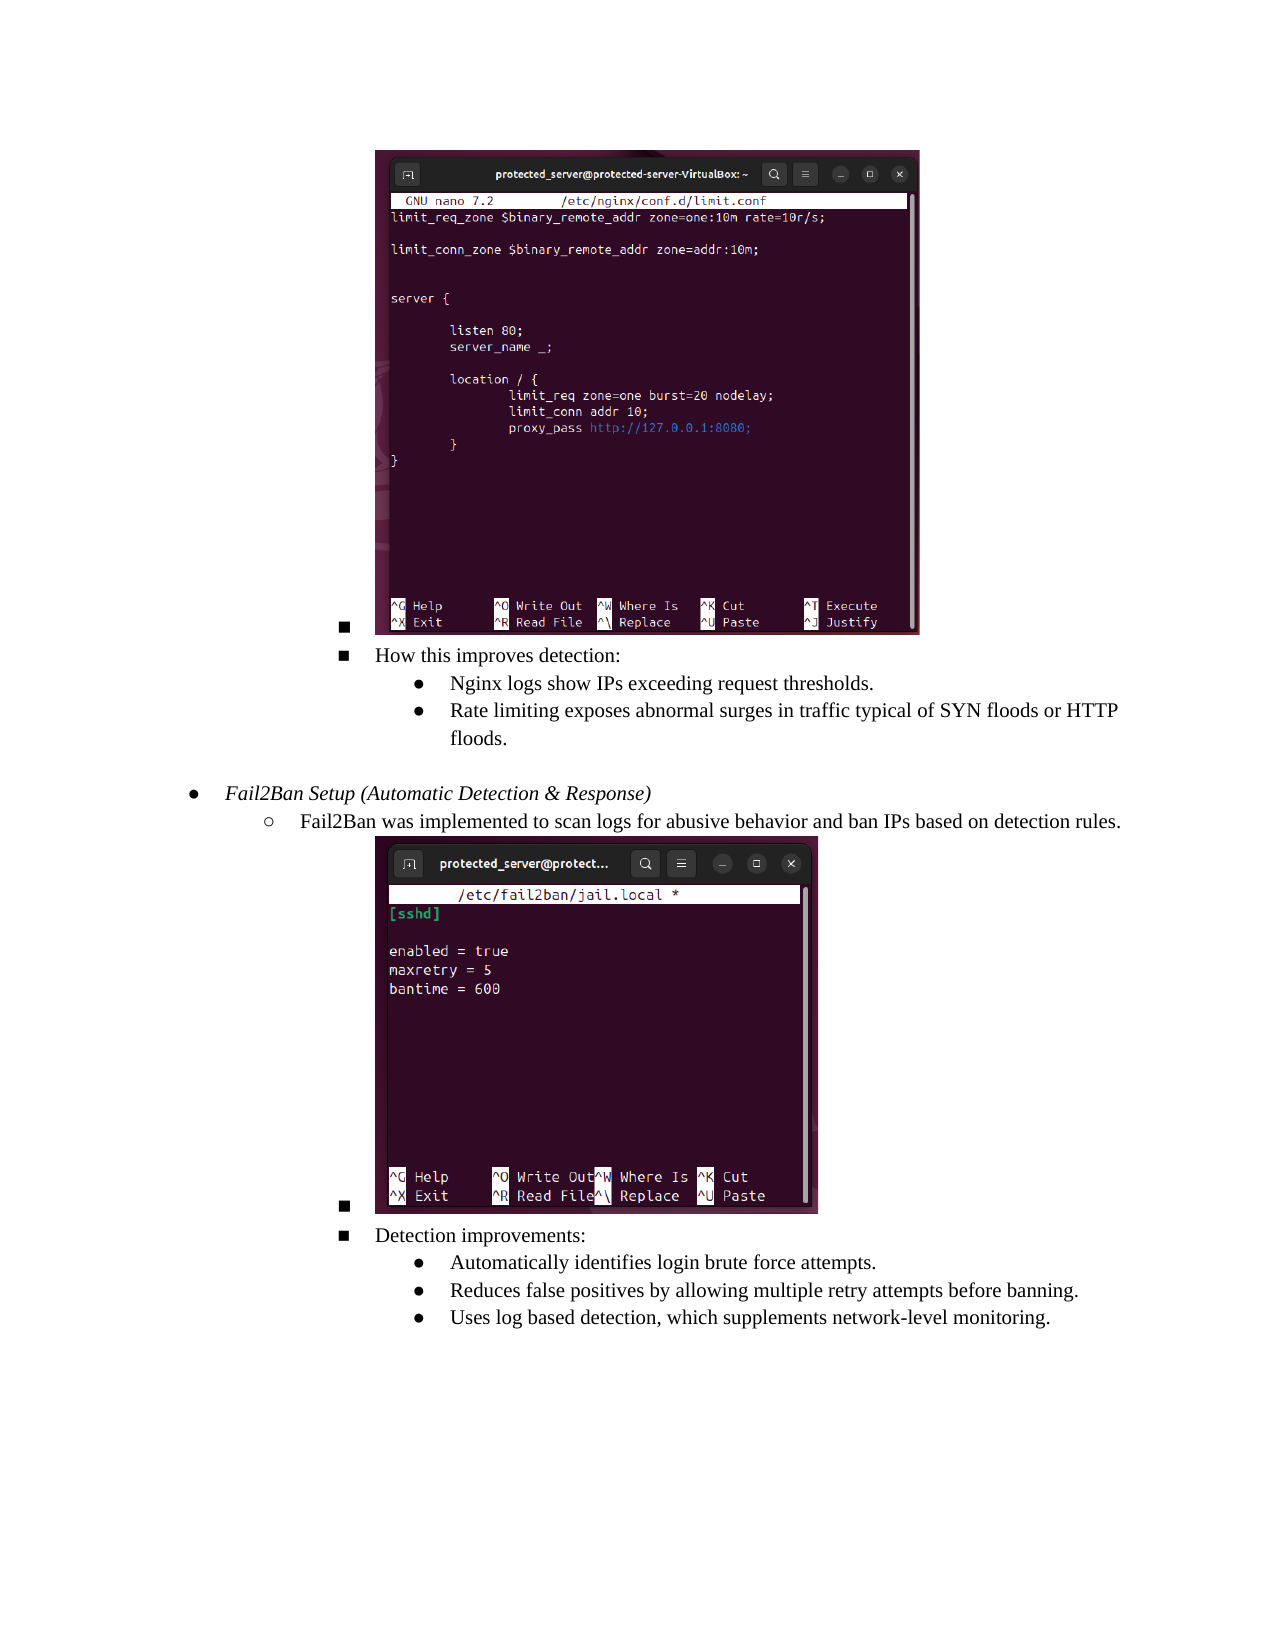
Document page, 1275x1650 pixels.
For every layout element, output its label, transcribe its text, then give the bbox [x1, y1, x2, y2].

list Automatically identifies login brute force attempts. [412, 1250, 1125, 1274]
list Reduces false positives by allowing multiple retry attempts before banning. [412, 1278, 1125, 1302]
list How this improves detection: [337, 643, 1125, 667]
picture [375, 836, 819, 1214]
list Uses log based detection, which supplements network-level monitoring. [412, 1305, 1125, 1329]
list Fail2Ban Setup (Automatic Detection & Response) [187, 781, 1125, 805]
list Detection improvements: [337, 1222, 1125, 1247]
list Rate limiting exposes abnormal surges in traffic typical of SYN floods or HTTP floods. [412, 698, 1125, 750]
list Nginx logs show IPs exceeding request thresholds. [412, 671, 1125, 695]
picture [375, 150, 920, 635]
list Fail2Ban was implemented to scan logs for abusive behavior and ban IPs based on detection rules. [262, 809, 1125, 833]
